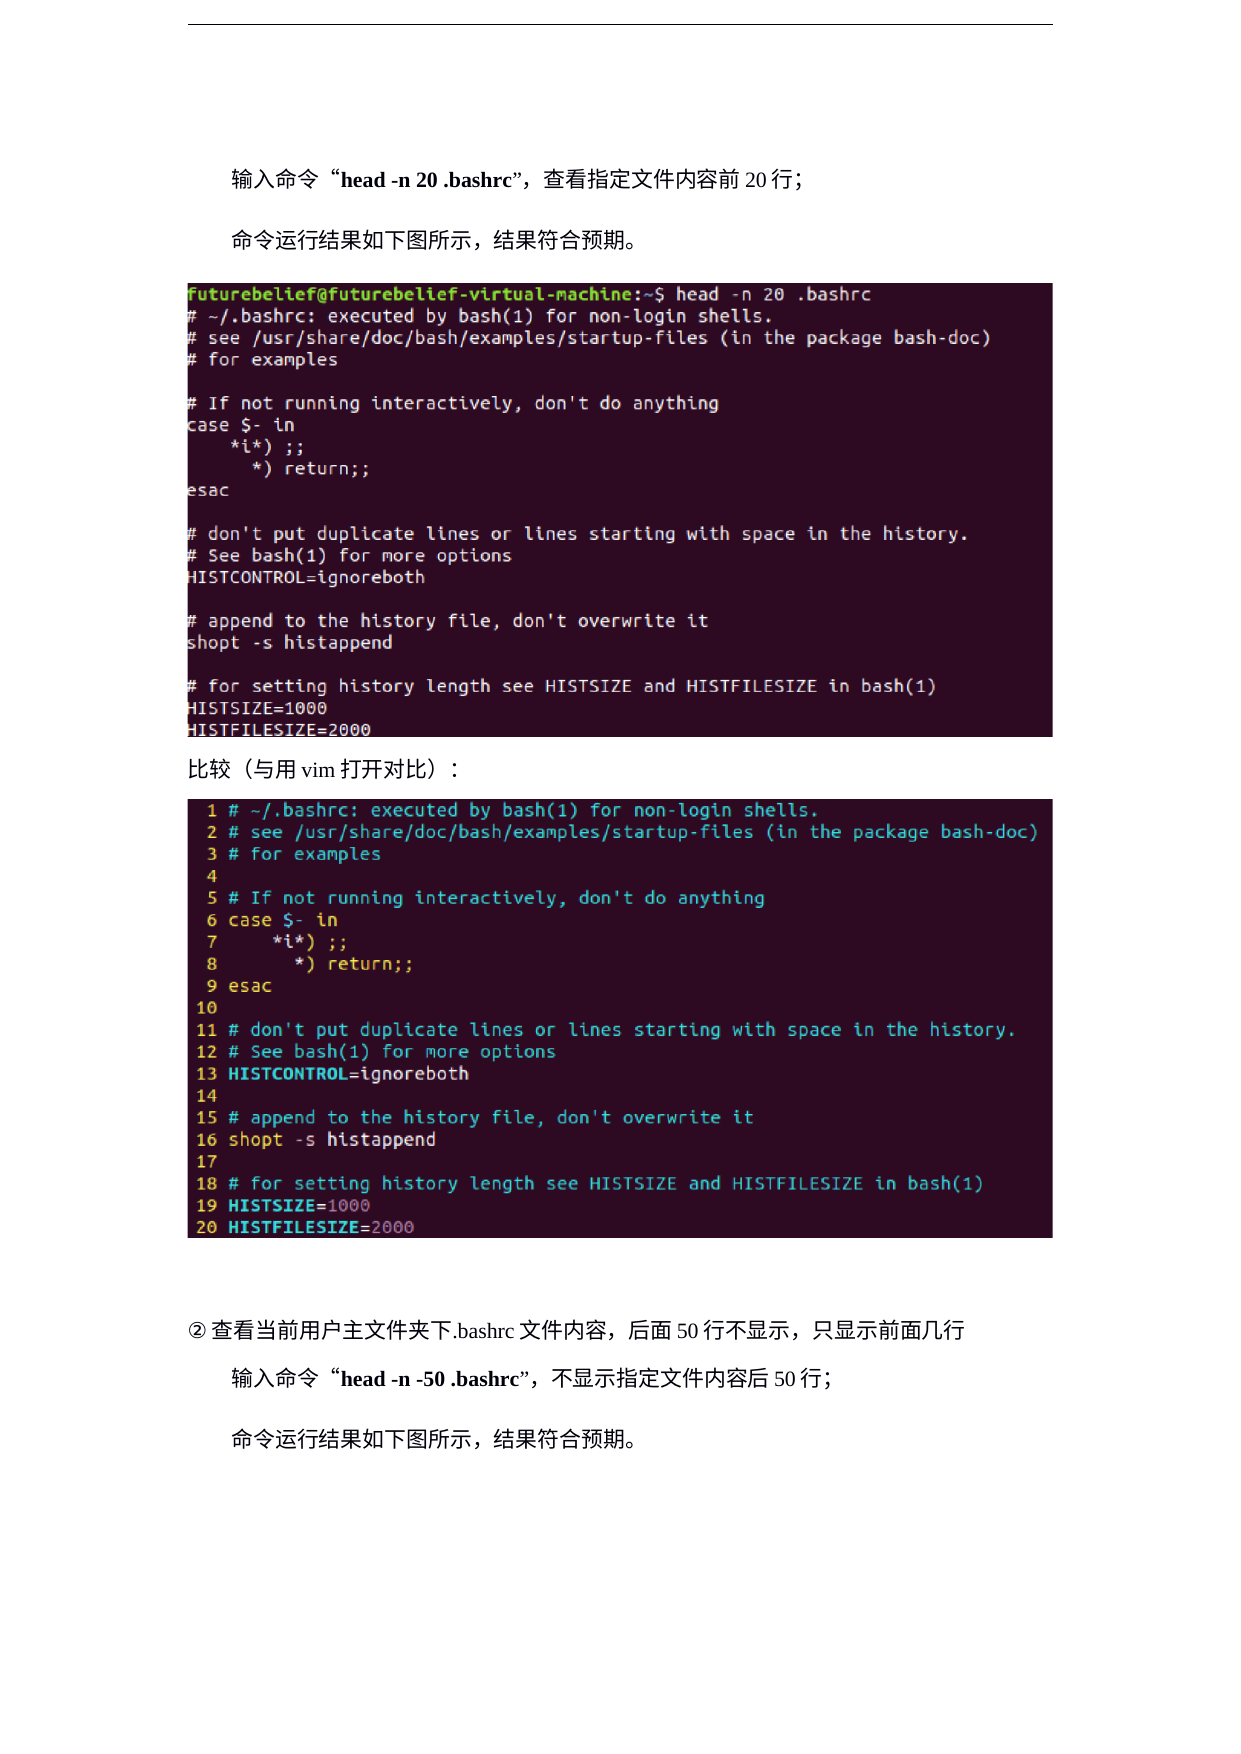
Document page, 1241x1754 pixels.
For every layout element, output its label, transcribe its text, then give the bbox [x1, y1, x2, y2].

text 输入命令“head -n 20 .bashrc”，查看指定文件内容前20行； [187, 162, 1053, 194]
picture [187, 283, 1053, 737]
text 输入命令“head -n -50 .bashrc”，不显示指定文件内容后50行； [187, 1361, 1053, 1393]
picture [187, 799, 1053, 1238]
text ②查看当前用户主文件夹下.bashrc文件内容，后面50行不显示，只显示前面几行 [187, 1312, 1053, 1345]
text 命令运行结果如下图所示，结果符合预期。 [187, 1421, 1053, 1454]
text 命令运行结果如下图所示，结果符合预期。 [187, 223, 1053, 255]
text 比较（与用vim打开对比）： [187, 751, 1053, 784]
